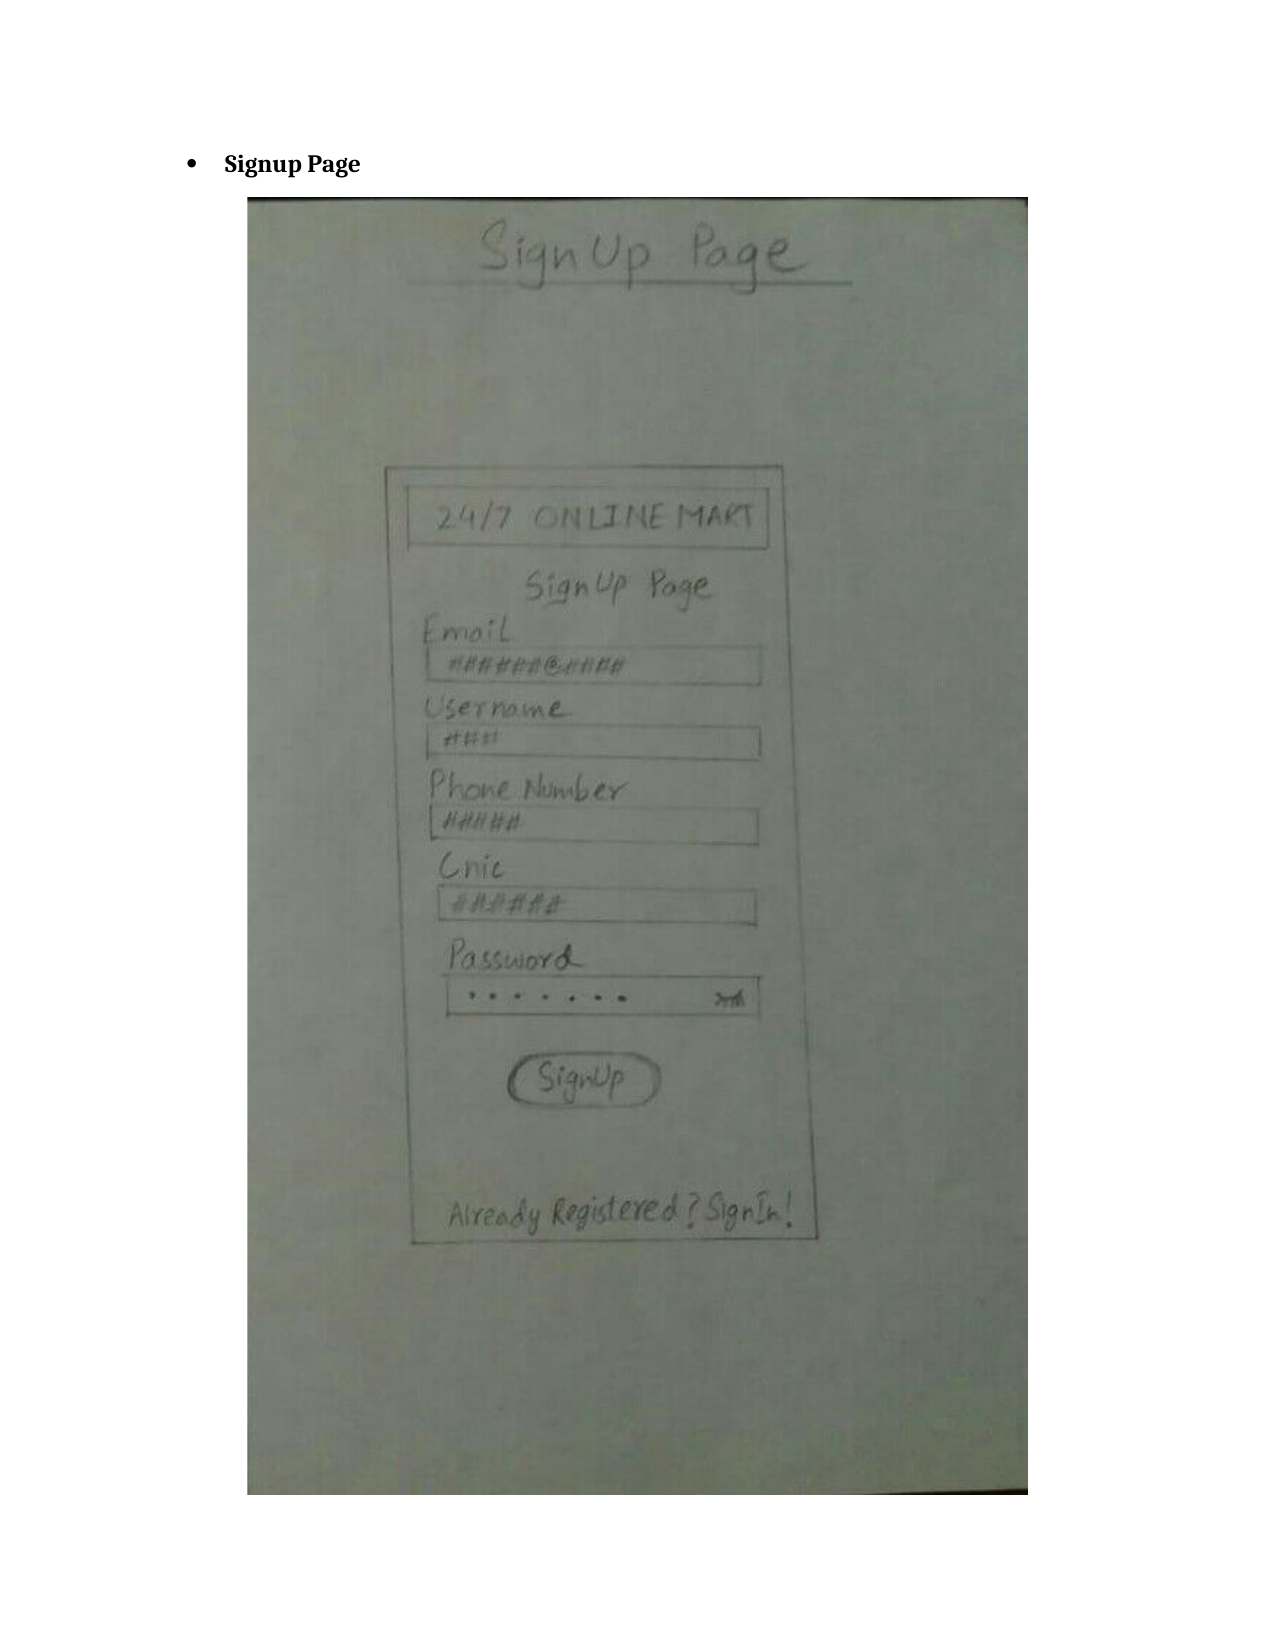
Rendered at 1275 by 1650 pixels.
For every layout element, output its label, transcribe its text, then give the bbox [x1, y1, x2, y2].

list Signup Page [187, 150, 1125, 179]
picture [247, 197, 1028, 1495]
